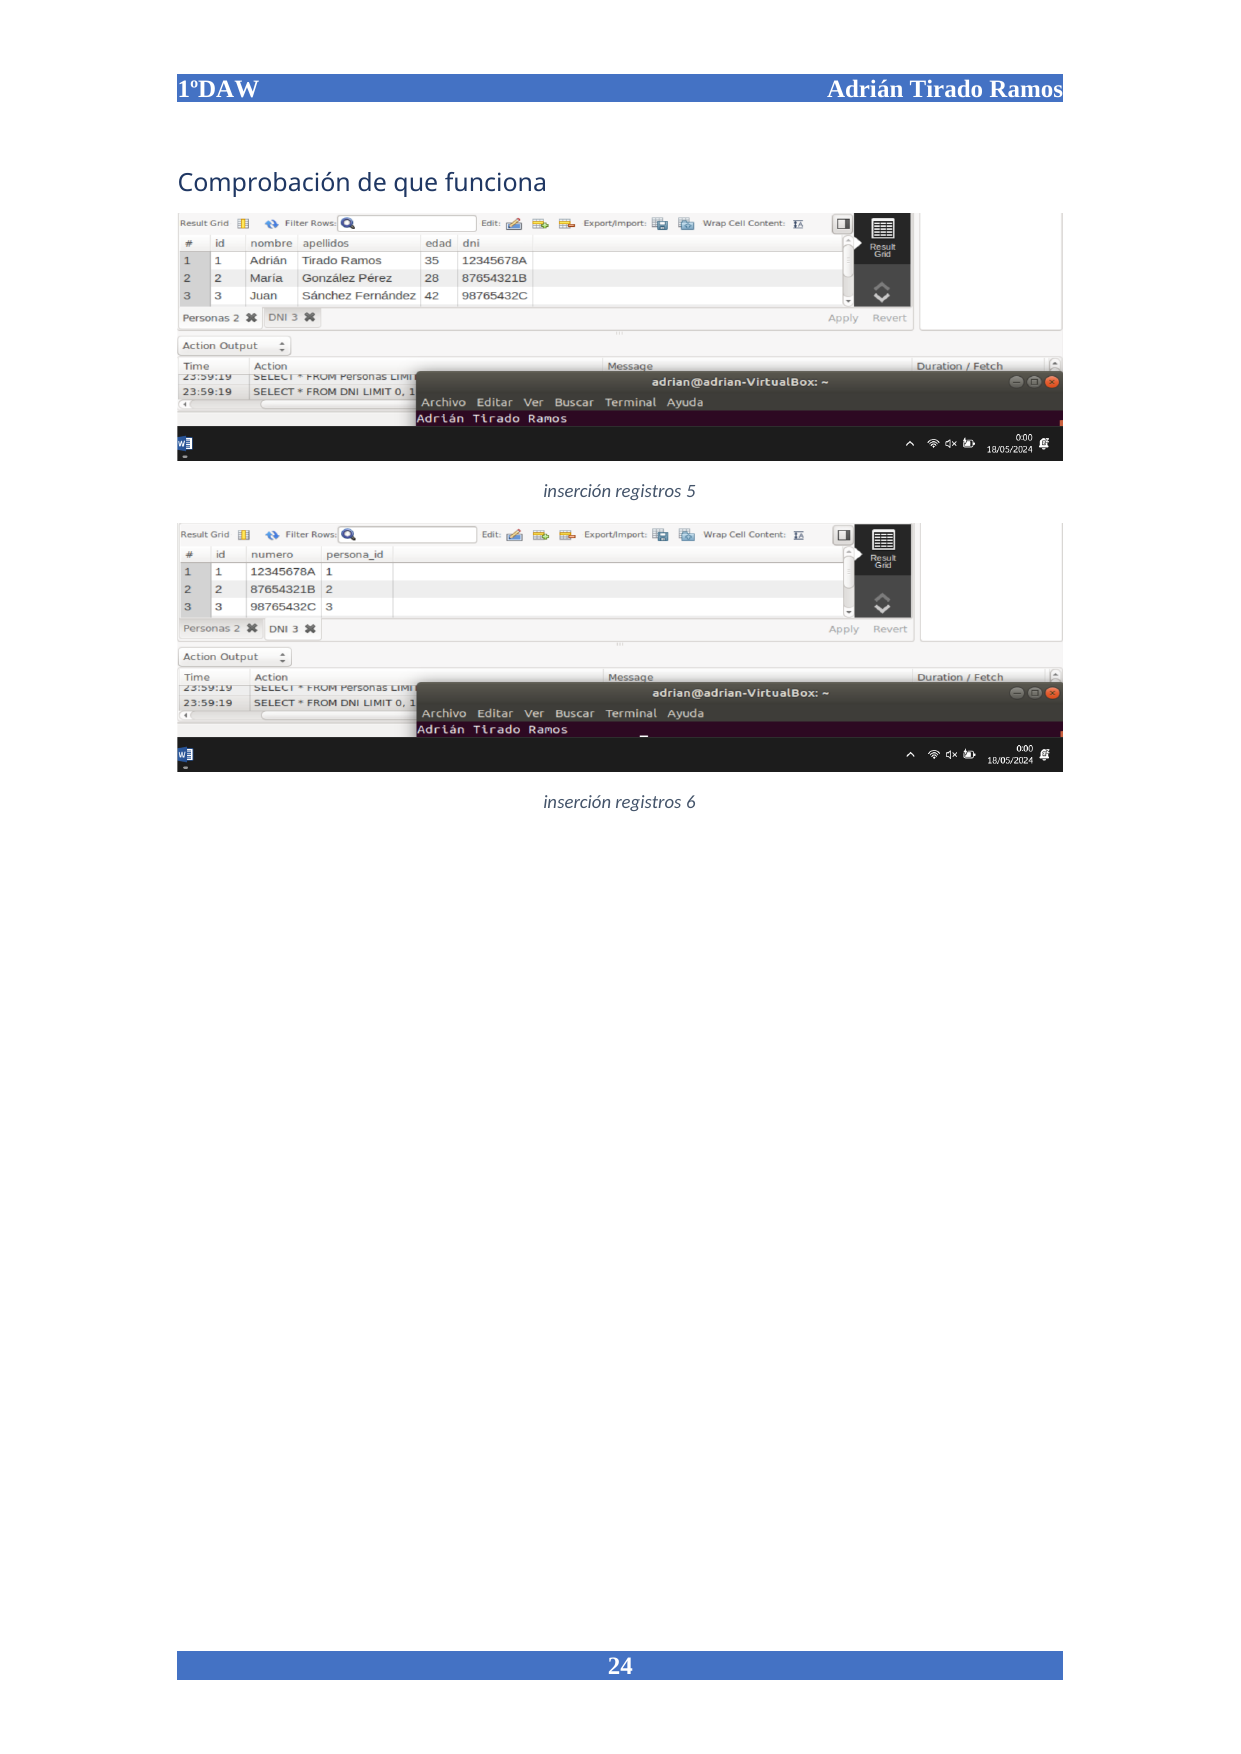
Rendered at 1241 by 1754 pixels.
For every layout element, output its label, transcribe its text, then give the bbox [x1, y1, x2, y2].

picture [177, 523, 1063, 772]
picture [177, 213, 1063, 461]
subtitle Comprobación de que funciona [177, 164, 1063, 198]
